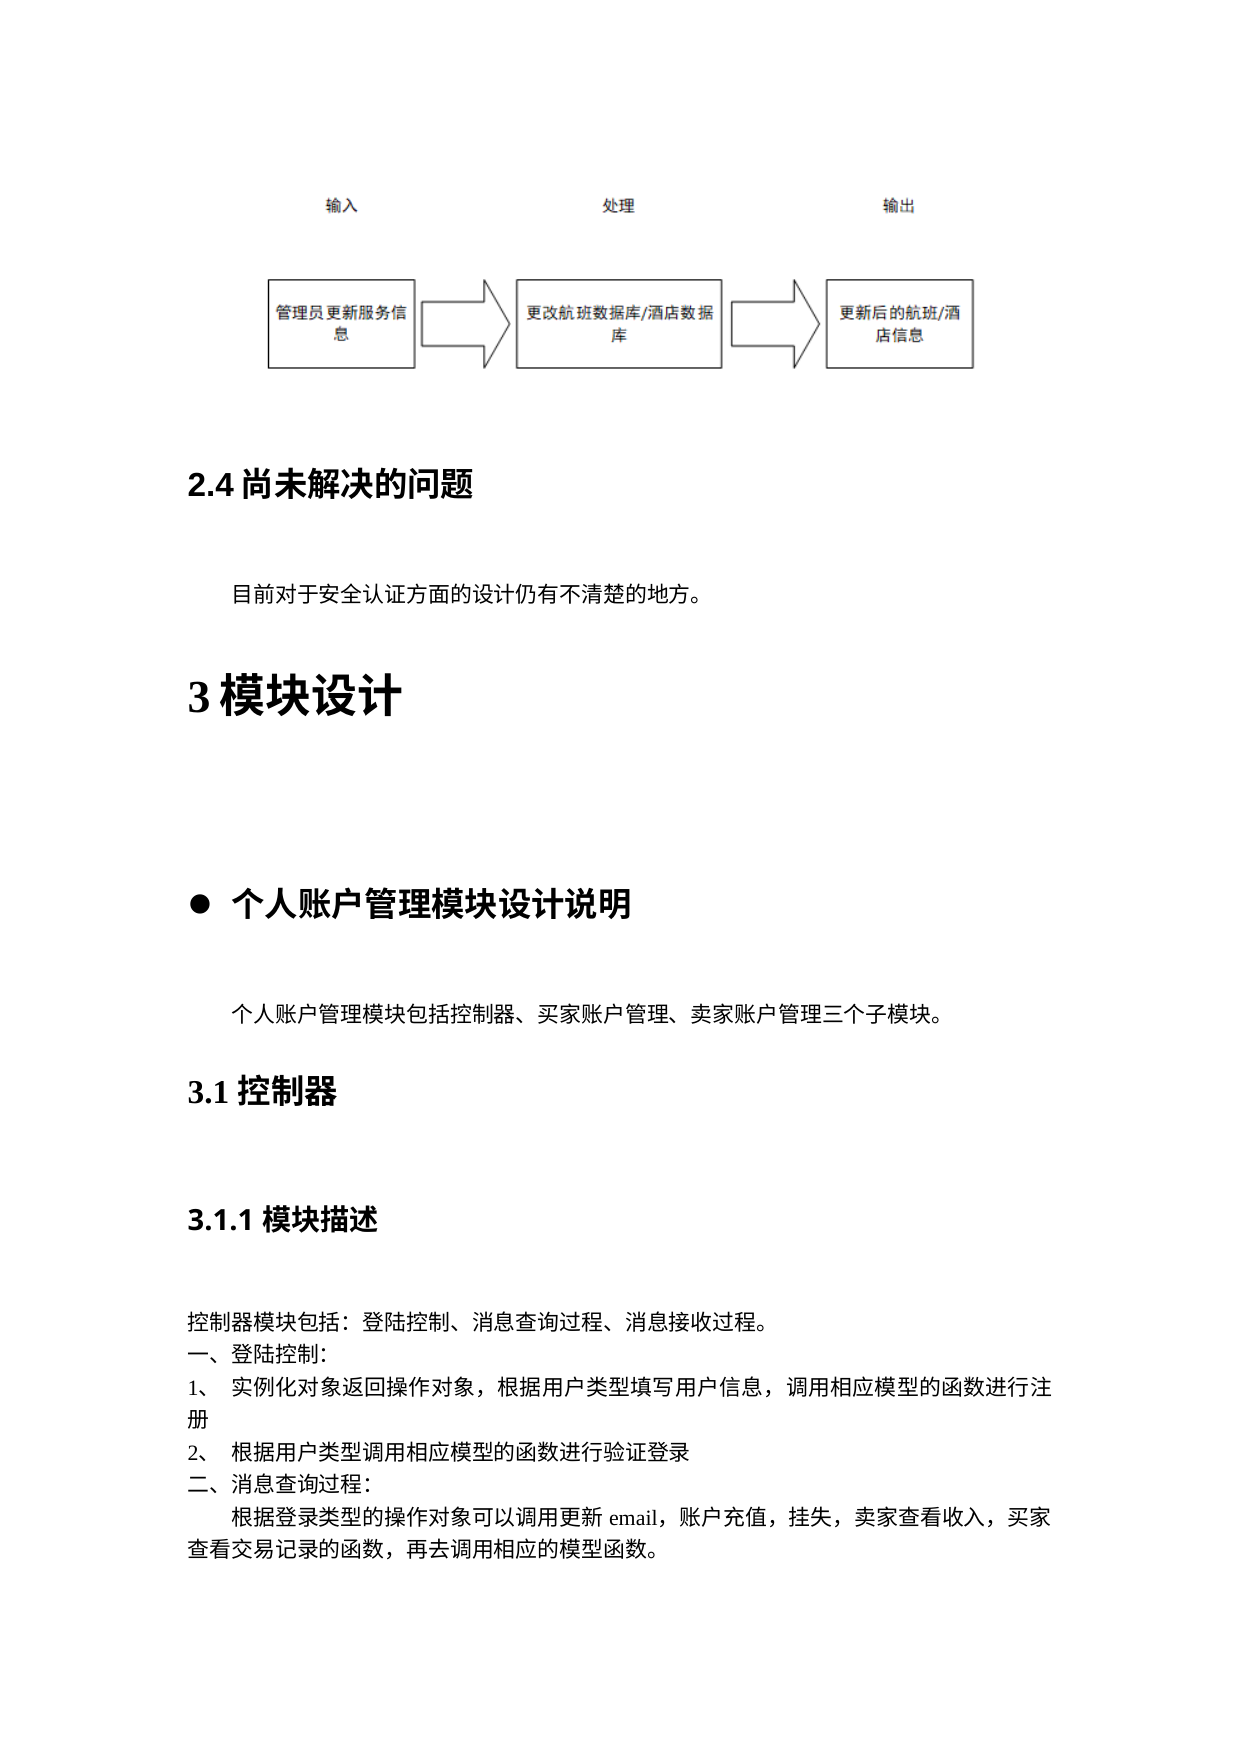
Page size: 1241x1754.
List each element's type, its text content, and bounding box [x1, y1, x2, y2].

picture [263, 162, 978, 370]
subtitle 3模块设计 [187, 644, 1053, 742]
text 个人账户管理模块包括控制器、买家账户管理、卖家账户管理三个子模块。 [187, 997, 1053, 1029]
subtitle 3.1 控制器 [187, 1056, 1053, 1121]
text 控制器模块包括：登陆控制、消息查询过程、消息接收过程。 [187, 1304, 1053, 1337]
subtitle 2.4尚未解决的问题 [187, 449, 1053, 514]
text 2、 根据用户类型调用相应模型的函数进行验证登录 [187, 1434, 1053, 1467]
subtitle 3.1.1 模块描述 [187, 1186, 1053, 1251]
text 一、登陆控制： [187, 1337, 1053, 1369]
text 目前对于安全认证方面的设计仍有不清楚的地方。 [187, 576, 1053, 609]
text 根据登录类型的操作对象可以调用更新email，账户充值，挂失，卖家查看收入，买家查看交易记录的函数，再去调用相应的模型函数。 [187, 1499, 1053, 1564]
text 二、消息查询过程： [187, 1467, 1053, 1499]
text 1、 实例化对象返回操作对象，根据用户类型填写用户信息，调用相应模型的函数进行注册 [187, 1369, 1053, 1434]
subtitle 个人账户管理模块设计说明 [187, 869, 1053, 934]
